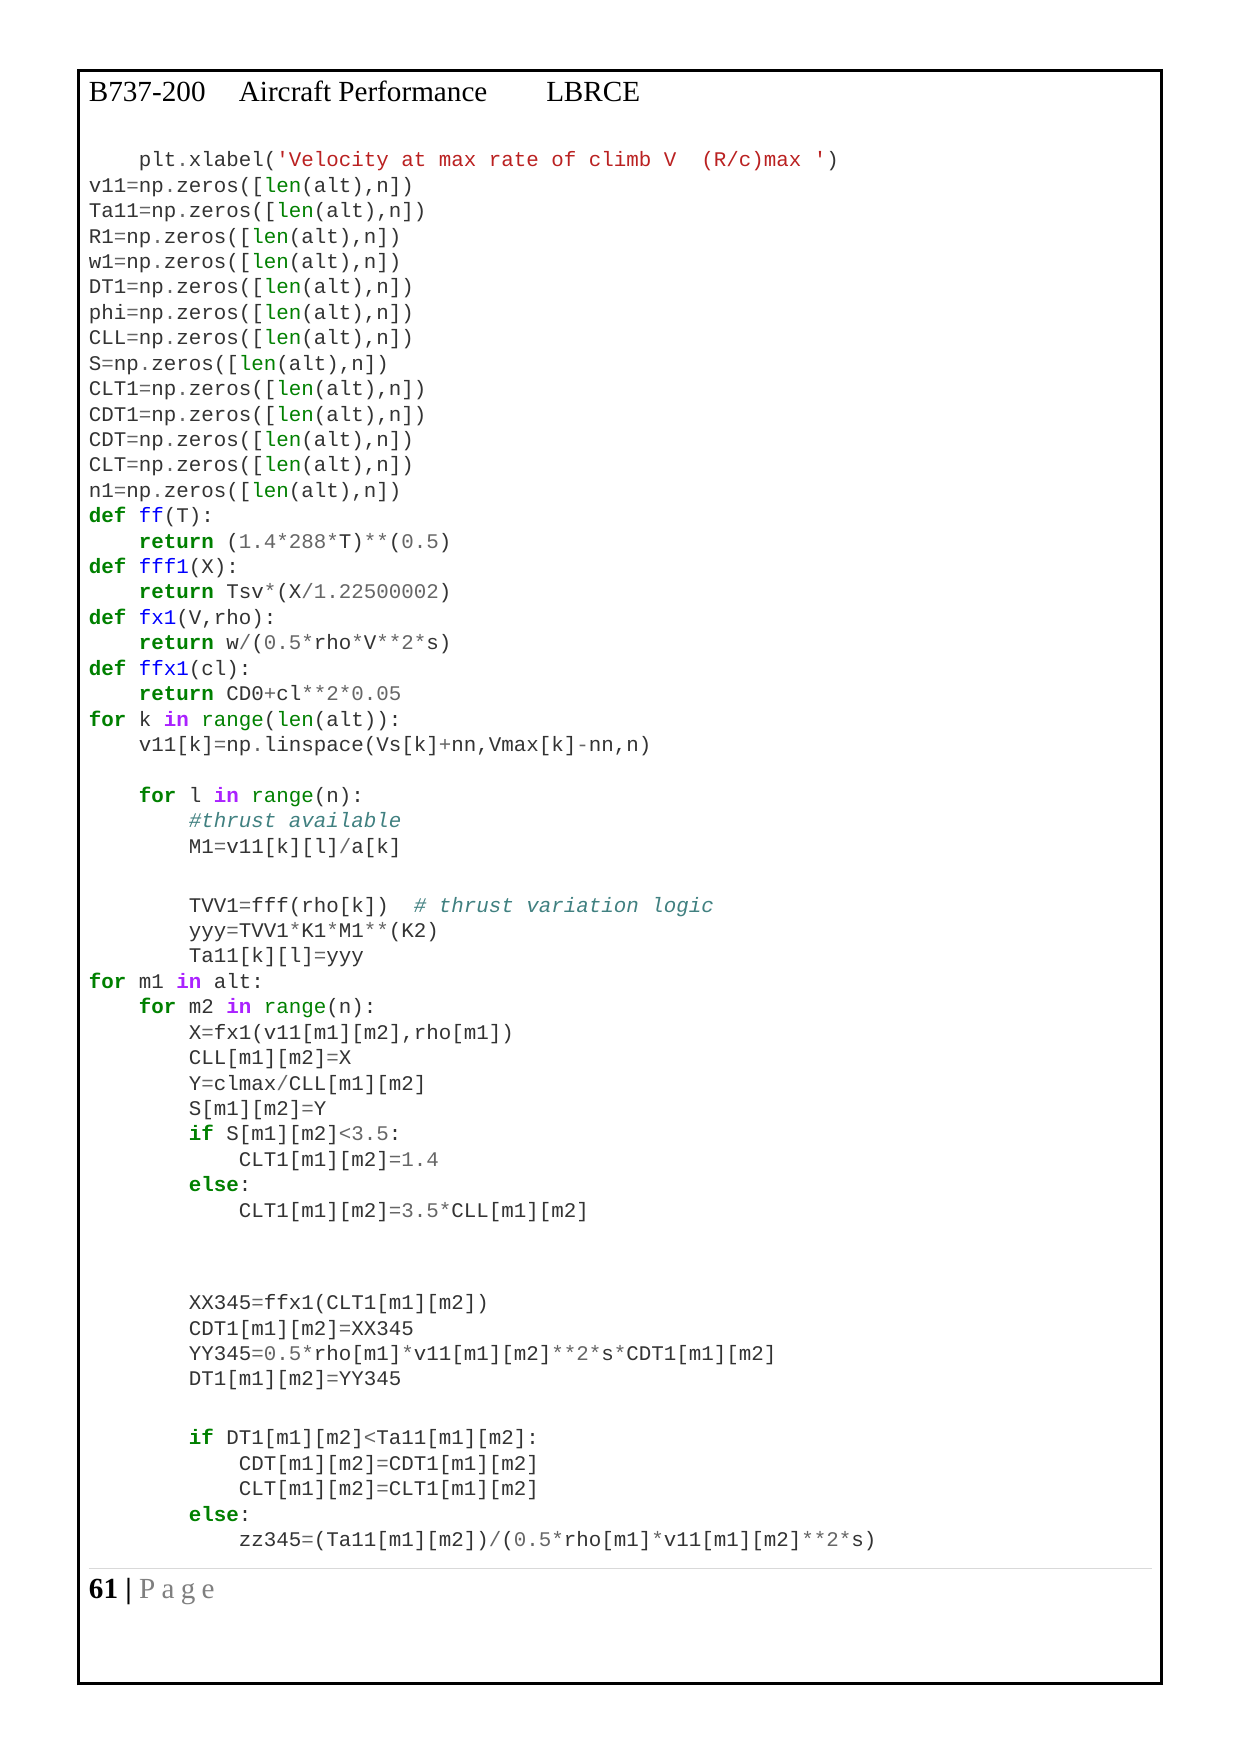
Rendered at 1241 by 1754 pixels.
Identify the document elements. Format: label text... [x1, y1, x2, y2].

text Ta11=np.zeros([len(alt),n]) [89, 198, 1152, 224]
text if S[m1][m2]<3.5: [89, 1122, 1152, 1147]
text def ffx1(cl): [89, 656, 1152, 681]
text return (1.4*288*T)**(0.5) [89, 529, 1152, 554]
text CLL[m1][m2]=X [89, 1045, 1152, 1071]
text CLT1[m1][m2]=1.4 [89, 1147, 1152, 1172]
text return Tsv*(X/1.22500002) [89, 580, 1152, 605]
text else: [89, 1502, 1152, 1527]
text XX345=ffx1(CLT1[m1][m2]) [89, 1290, 1152, 1316]
text TVV1=fff(rho[k]) # thrust variation logic [89, 893, 1152, 918]
text #thrust available [89, 808, 1152, 834]
text CLT1[m1][m2]=3.5*CLL[m1][m2] [89, 1198, 1152, 1223]
text X=fx1(v11[m1][m2],rho[m1]) [89, 1020, 1152, 1045]
text return CD0+cl**2*0.05 [89, 681, 1152, 707]
text return w/(0.5*rho*V**2*s) [89, 631, 1152, 656]
text DT1[m1][m2]=YY345 [89, 1367, 1152, 1392]
text CDT=np.zeros([len(alt),n]) [89, 427, 1152, 453]
text CLL=np.zeros([len(alt),n]) [89, 326, 1152, 351]
text for k in range(len(alt)): [89, 707, 1152, 732]
text DT1=np.zeros([len(alt),n]) [89, 275, 1152, 300]
text R1=np.zeros([len(alt),n]) [89, 224, 1152, 249]
text CDT1[m1][m2]=XX345 [89, 1316, 1152, 1341]
text CLT[m1][m2]=CLT1[m1][m2] [89, 1476, 1152, 1502]
text n1=np.zeros([len(alt),n]) [89, 478, 1152, 503]
text w1=np.zeros([len(alt),n]) [89, 249, 1152, 275]
text yyy=TVV1*K1*M1**(K2) [89, 918, 1152, 944]
text for l in range(n): [89, 783, 1152, 808]
text CLT1=np.zeros([len(alt),n]) [89, 376, 1152, 402]
text def fx1(V,rho): [89, 605, 1152, 631]
text def fff1(X): [89, 554, 1152, 580]
text zz345=(Ta11[m1][m2])/(0.5*rho[m1]*v11[m1][m2]**2*s) [89, 1527, 1152, 1553]
text v11[k]=np.linspace(Vs[k]+nn,Vmax[k]-nn,n) [89, 732, 1152, 758]
text YY345=0.5*rho[m1]*v11[m1][m2]**2*s*CDT1[m1][m2] [89, 1341, 1152, 1367]
text CDT[m1][m2]=CDT1[m1][m2] [89, 1451, 1152, 1476]
text else: [89, 1172, 1152, 1198]
text phi=np.zeros([len(alt),n]) [89, 300, 1152, 326]
text S[m1][m2]=Y [89, 1096, 1152, 1122]
text for m1 in alt: [89, 969, 1152, 994]
text for m2 in range(n): [89, 994, 1152, 1020]
text CDT1=np.zeros([len(alt),n]) [89, 402, 1152, 427]
text if DT1[m1][m2]<Ta11[m1][m2]: [89, 1426, 1152, 1451]
text S=np.zeros([len(alt),n]) [89, 351, 1152, 376]
text def ff(T): [89, 503, 1152, 529]
text Ta11[k][l]=yyy [89, 944, 1152, 969]
text M1=v11[k][l]/a[k] [89, 834, 1152, 859]
text plt.xlabel('Velocity at max rate of climb V (R/c)max ') [89, 148, 1152, 173]
text CLT=np.zeros([len(alt),n]) [89, 453, 1152, 478]
text Y=clmax/CLL[m1][m2] [89, 1071, 1152, 1096]
text v11=np.zeros([len(alt),n]) [89, 173, 1152, 198]
